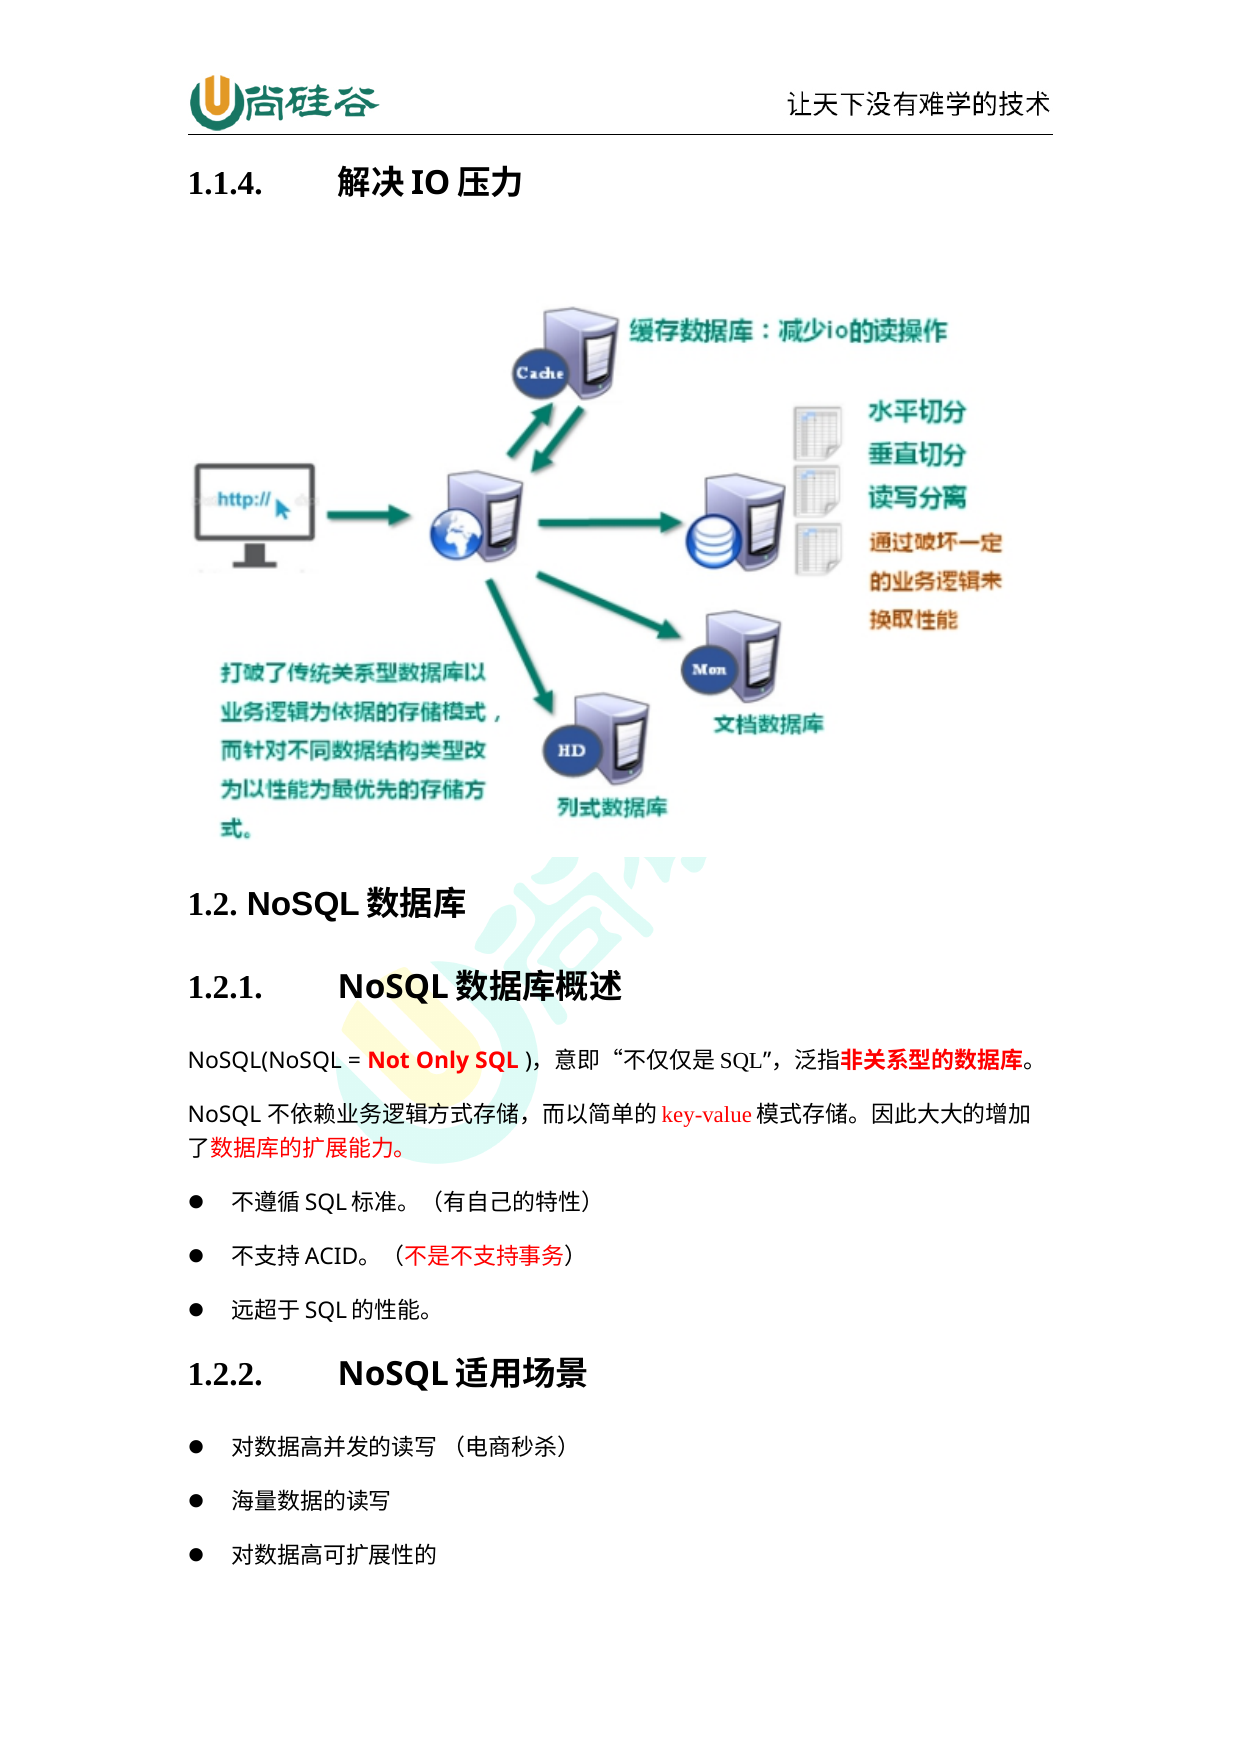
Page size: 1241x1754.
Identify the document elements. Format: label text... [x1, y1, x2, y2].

list 不遵循SQL标准。（有自己的特性） [187, 1184, 1053, 1217]
list 远超于SQL的性能。 [187, 1292, 1053, 1325]
list 海量数据的读写 [187, 1483, 1053, 1516]
list 对数据高并发的读写 （电商秒杀） [187, 1429, 1053, 1462]
list 对数据高可扩展性的 [187, 1537, 1053, 1570]
text NoSQL 不依赖业务逻辑方式存储，而以简单的key-value模式存储。因此大大的增加了数据库的扩展能力。 [187, 1096, 1053, 1163]
picture [187, 73, 1053, 132]
list NoSQL数据库概述 [187, 959, 1053, 1008]
list 不支持ACID。（不是不支持事务） [187, 1238, 1053, 1271]
picture [187, 238, 1022, 857]
list NoSQL数据库 [187, 877, 1053, 925]
list NoSQL适用场景 [187, 1346, 1053, 1395]
text NoSQL(NoSQL = Not Only SQL )，意即“不仅仅是SQL”，泛指非关系型的数据库。 [187, 1042, 1053, 1076]
list 解决IO压力 [187, 156, 1053, 204]
